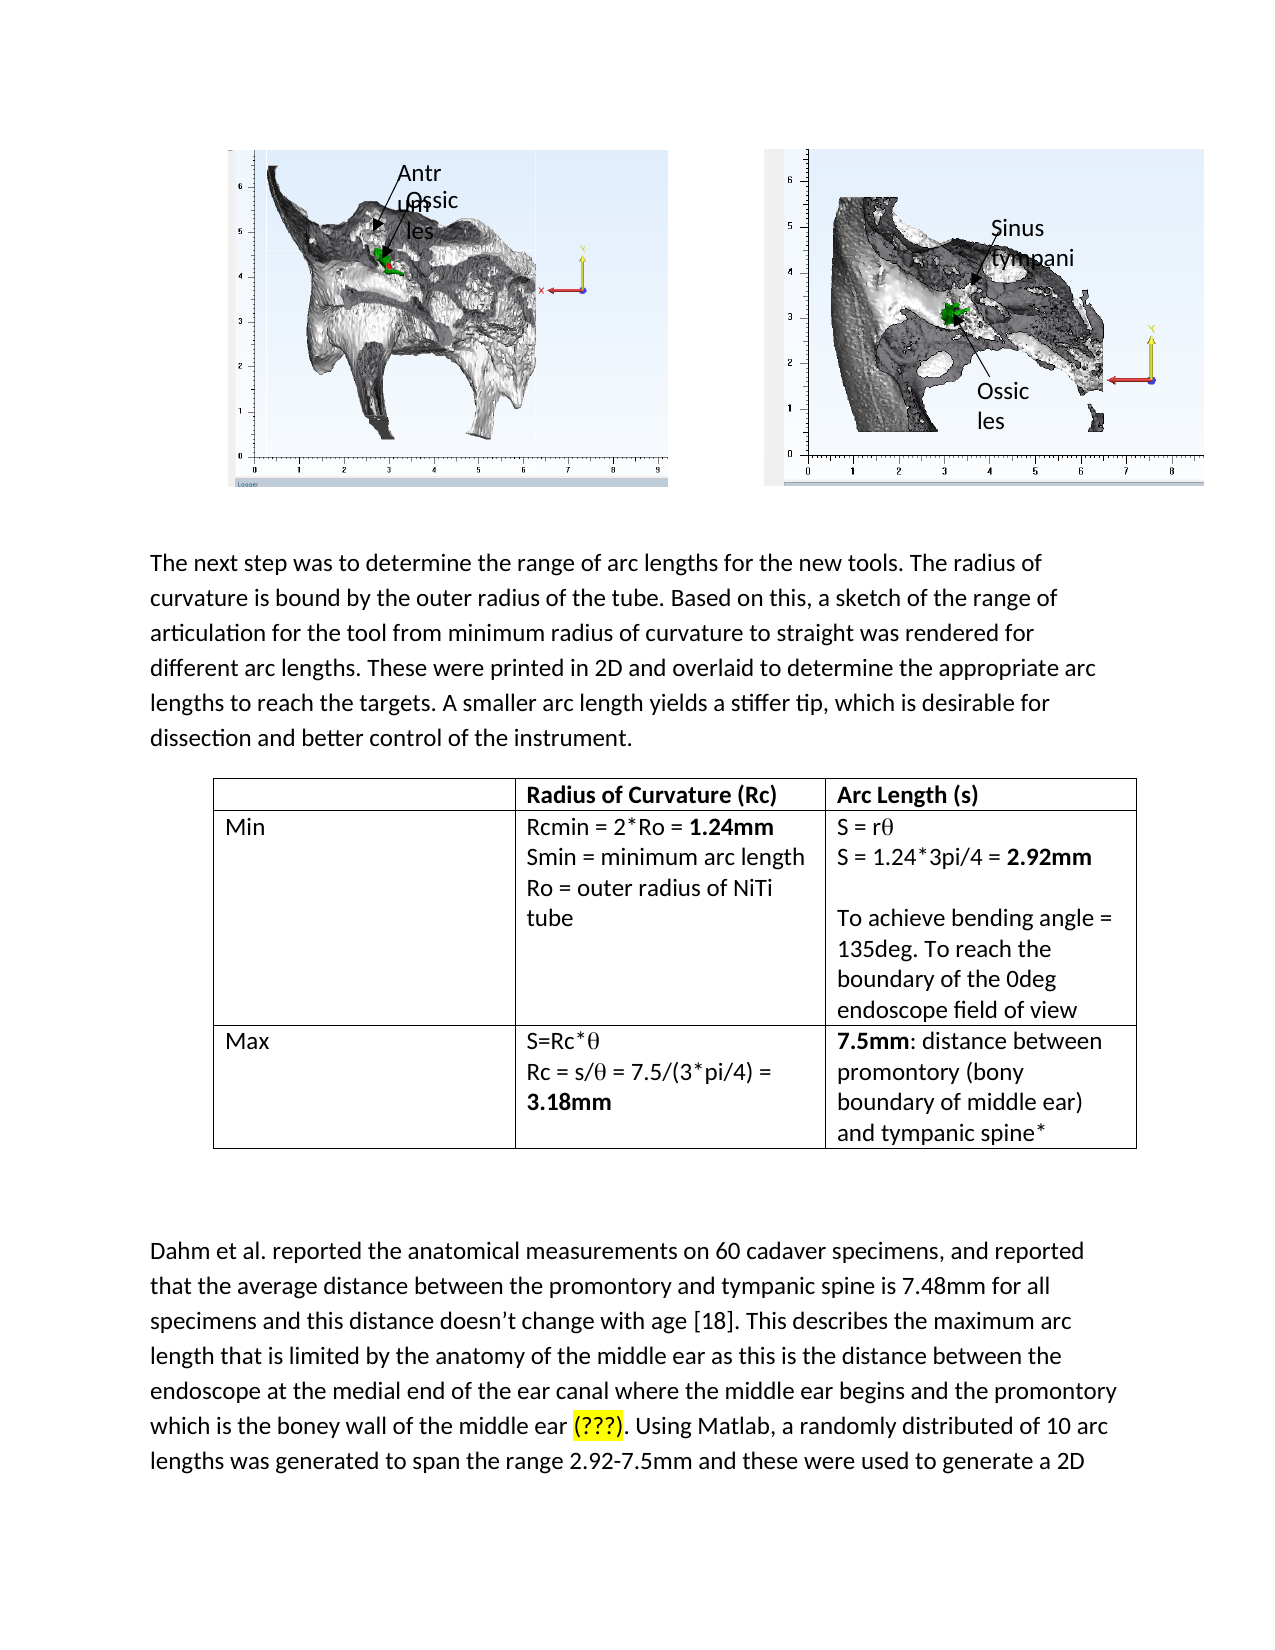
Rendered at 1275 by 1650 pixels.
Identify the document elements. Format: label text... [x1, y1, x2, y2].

picture [228, 150, 668, 487]
picture [764, 149, 1204, 486]
table_cell Min [214, 811, 515, 1024]
text The next step was to determine the range of arc lengths for the new tools. The radius of curvature is bound by the outer radius of the tube. Based on this, a sketch of the range of articulation for the tool from minimum radius of curvature to straight was rendered for different arc lengths. These were printed in 2D and overlaid to determine the appropriate arc lengths to reach the targets. A smaller arc length yields a stiffer tip, which is desirable for dissection and better control of the instrument. [150, 547, 1125, 753]
table_header Arc Length (s) [826, 779, 1136, 810]
table_cell S = r S = 1.24*3pi/4 = 2.92mm To achieve bending angle = 135deg. To reach the boundary of the 0deg endoscope field of view [826, 811, 1136, 1024]
table_header Radius of Curvature (Rc) [516, 779, 825, 810]
table_cell Max [214, 1026, 515, 1148]
table_header [214, 779, 515, 810]
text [150, 1235, 1125, 1476]
table_cell Rcmin = 2*Ro = 1.24mm Smin = minimum arc length Ro = outer radius of NiTi tube [516, 811, 825, 1024]
table_cell 7.5mm: distance between promontory (bony boundary of middle ear) and tympanic spine* [826, 1026, 1136, 1148]
table_cell S=Rc* Rc = s/ = 7.5/(3*pi/4) = 3.18mm [516, 1026, 825, 1148]
